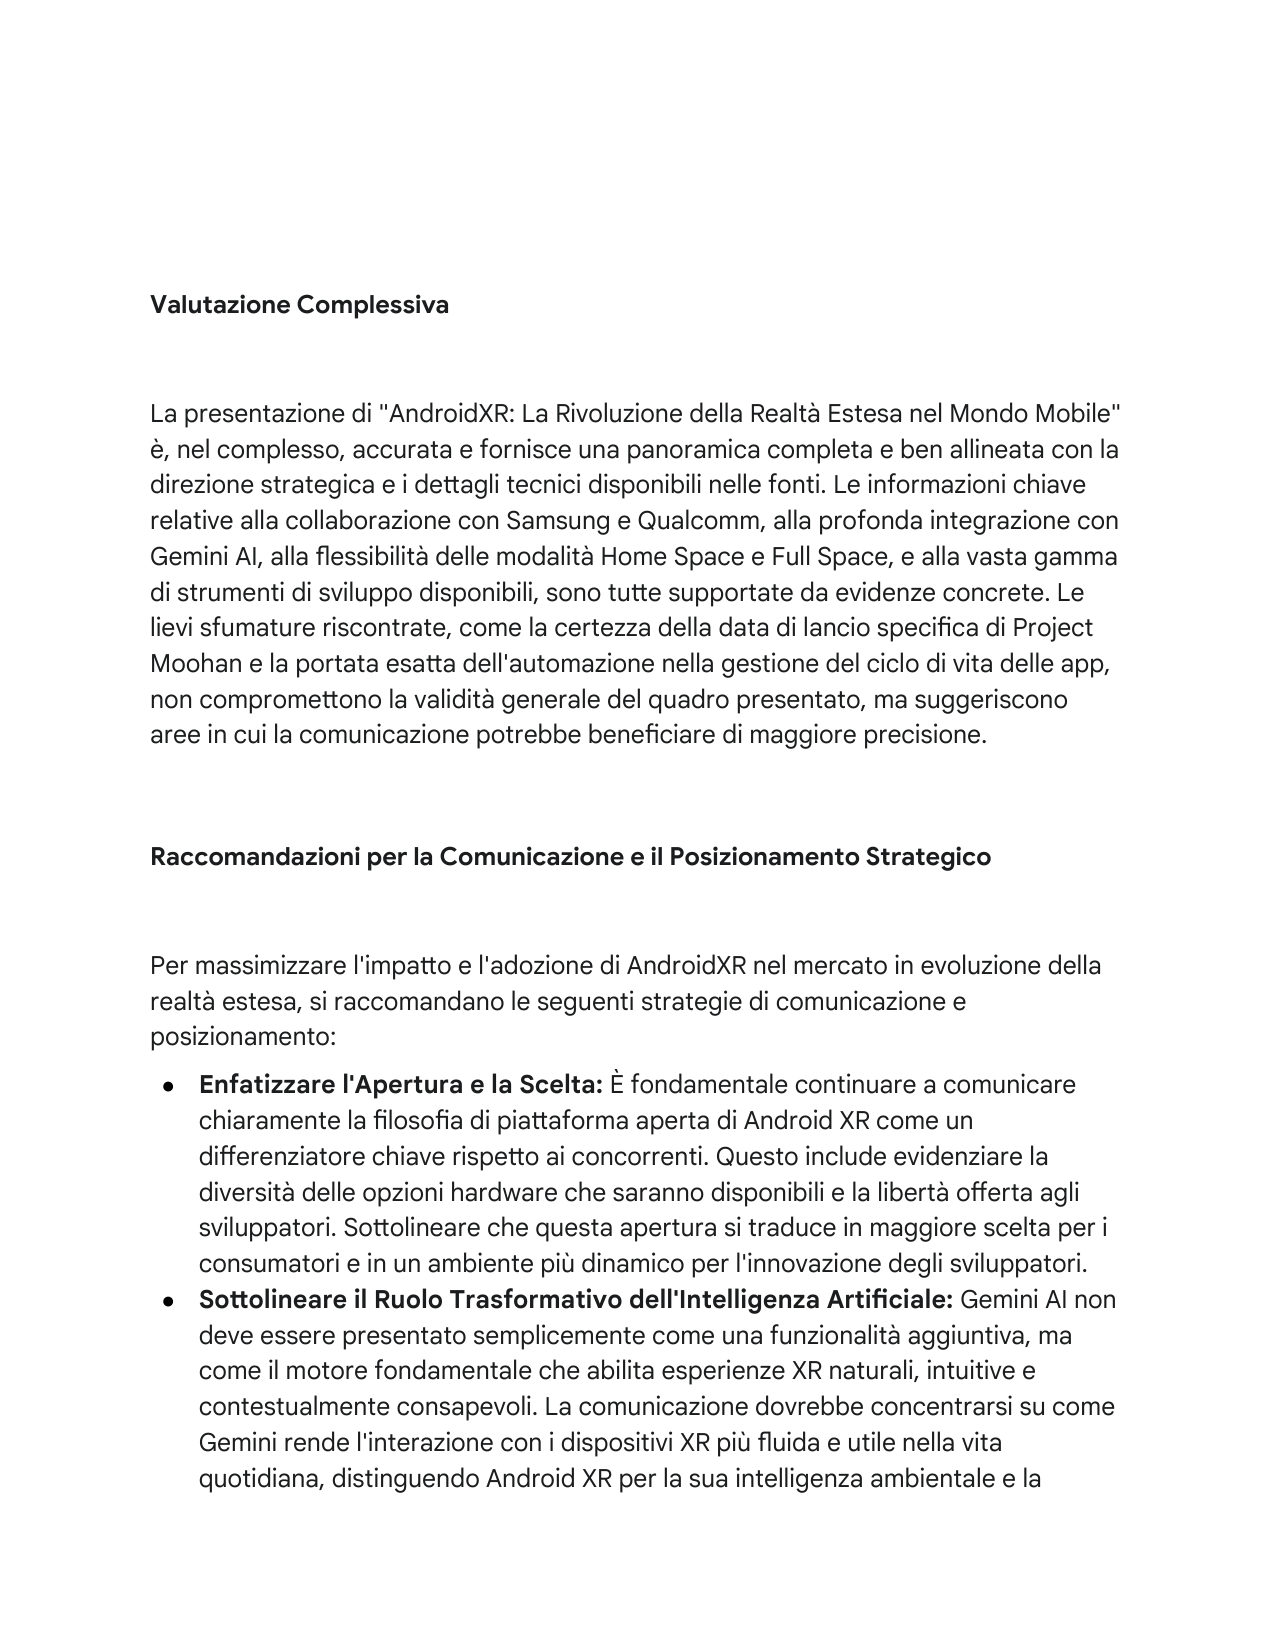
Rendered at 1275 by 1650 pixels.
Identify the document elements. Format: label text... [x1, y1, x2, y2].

list Enfatizzare l'Apertura e la Scelta: È fondamentale continuare a comunicare chiaramente la filosofia di piattaforma aperta di Android XR come un differenziatore chiave rispetto ai concorrenti. Questo include evidenziare la diversità delle opzioni hardware che saranno disponibili e la libertà offerta agli sviluppatori. Sottolineare che questa apertura si traduce in maggiore scelta per i consumatori e in un ambiente più dinamico per l'innovazione degli sviluppatori. [161, 1070, 1125, 1280]
subtitle Valutazione Complessiva [150, 289, 1125, 321]
text La presentazione di "AndroidXR: La Rivoluzione della Realtà Estesa nel Mondo Mobile" è, nel complesso, accurata e fornisce una panoramica completa e ben allineata con la direzione strategica e i dettagli tecnici disponibili nelle fonti. Le informazioni chiave relative alla collaborazione con Samsung e Qualcomm, alla profonda integrazione con Gemini AI, alla flessibilità delle modalità Home Space e Full Space, e alla vasta gamma di strumenti di sviluppo disponibili, sono tutte supportate da evidenze concrete. Le lievi sfumature riscontrate, come la certezza della data di lancio specifica di Project Moohan e la portata esatta dell'automazione nella gestione del ciclo di vita delle app, non compromettono la validità generale del quadro presentato, ma suggeriscono aree in cui la comunicazione potrebbe beneficiare di maggiore precisione. [150, 398, 1125, 751]
text Per massimizzare l'impatto e l'adozione di AndroidXR nel mercato in evoluzione della realtà estesa, si raccomandano le seguenti strategie di comunicazione e posizionamento: [150, 950, 1125, 1053]
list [161, 1284, 1125, 1494]
subtitle Raccomandazioni per la Comunicazione e il Posizionamento Strategico [150, 841, 1125, 872]
